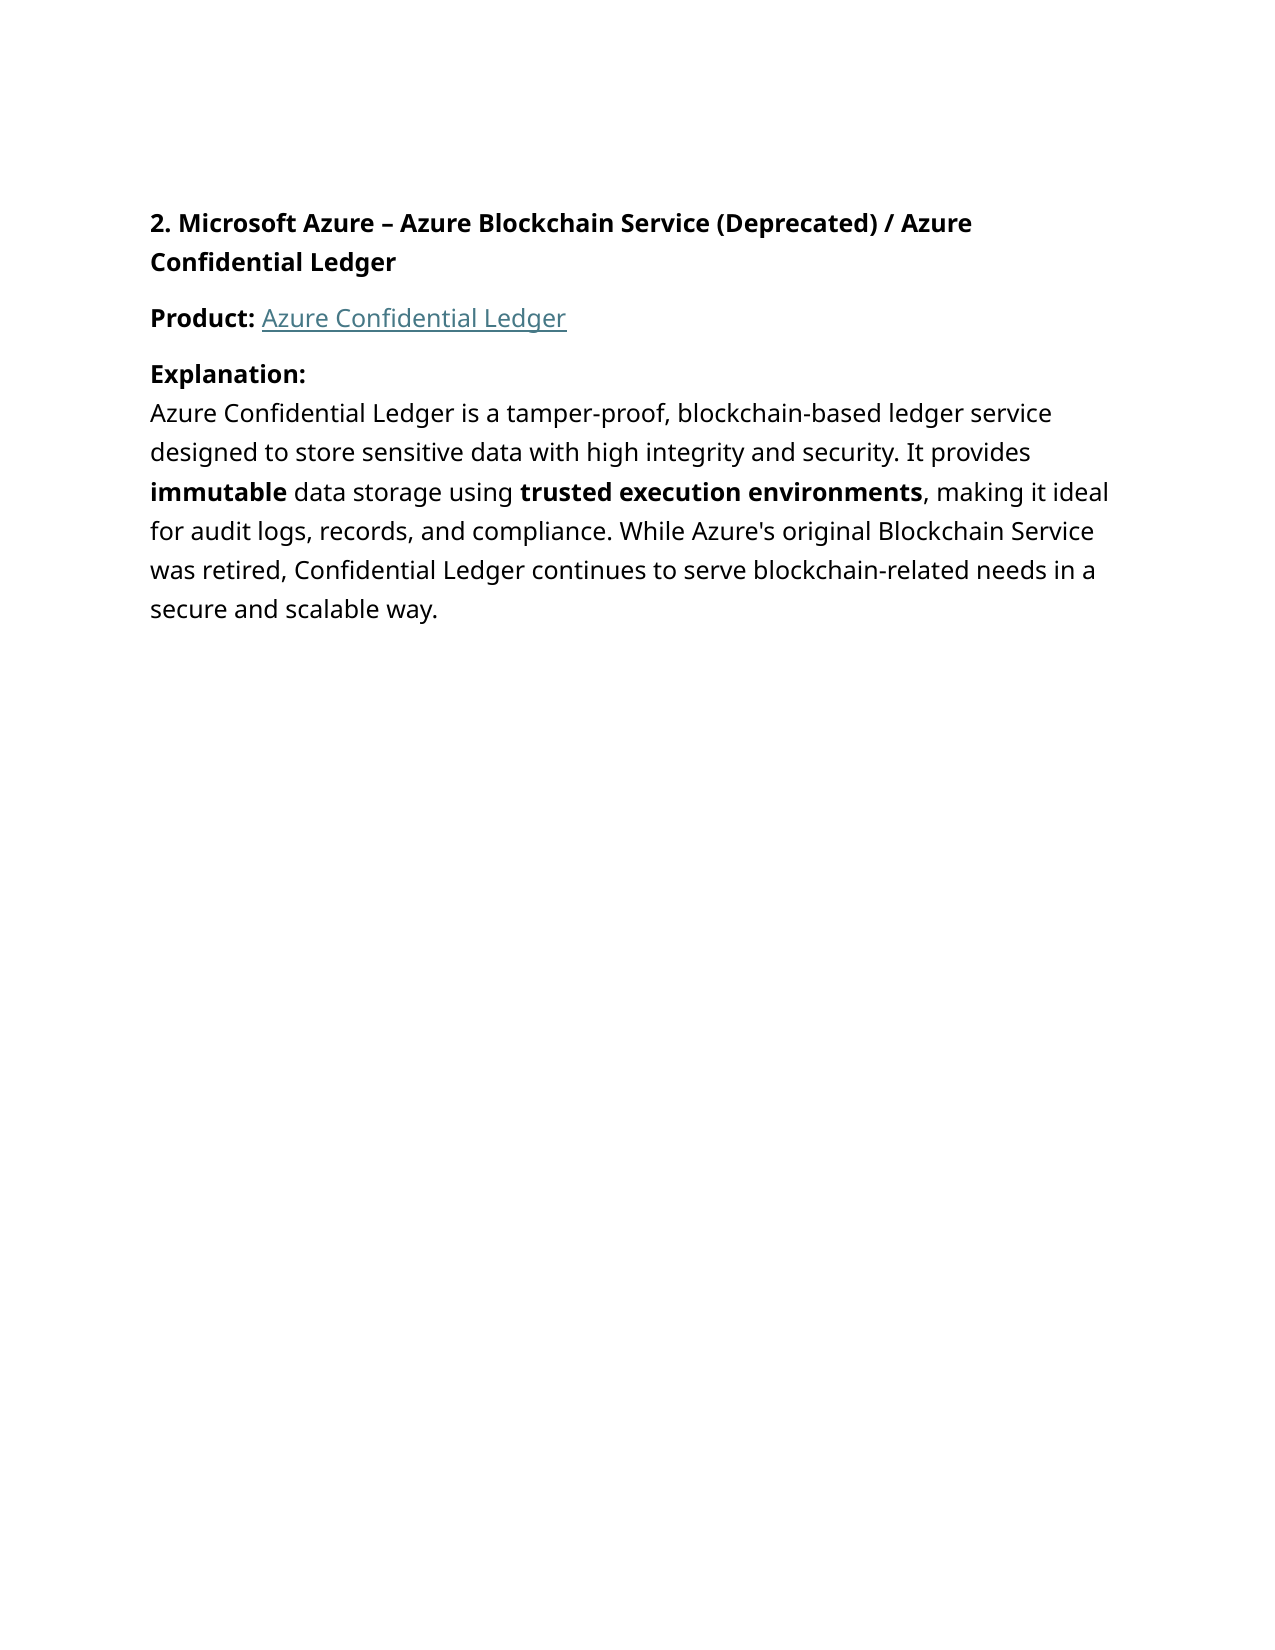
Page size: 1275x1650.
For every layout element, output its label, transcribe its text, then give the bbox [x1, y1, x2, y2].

text 2. Microsoft Azure – Azure Blockchain Service (Deprecated) / Azure Confidential Ledger [150, 206, 1125, 279]
text Product: Azure Confidential Ledger [150, 301, 1125, 335]
text Explanation: Azure Confidential Ledger is a tamper-proof, blockchain-based ledger service designed to store sensitive data with high integrity and security. It provides immutable data storage using trusted execution environments, making it ideal for audit logs, records, and compliance. While Azure's original Blockchain Service was retired, Confidential Ledger continues to serve blockchain-related needs in a secure and scalable way. [150, 357, 1125, 626]
